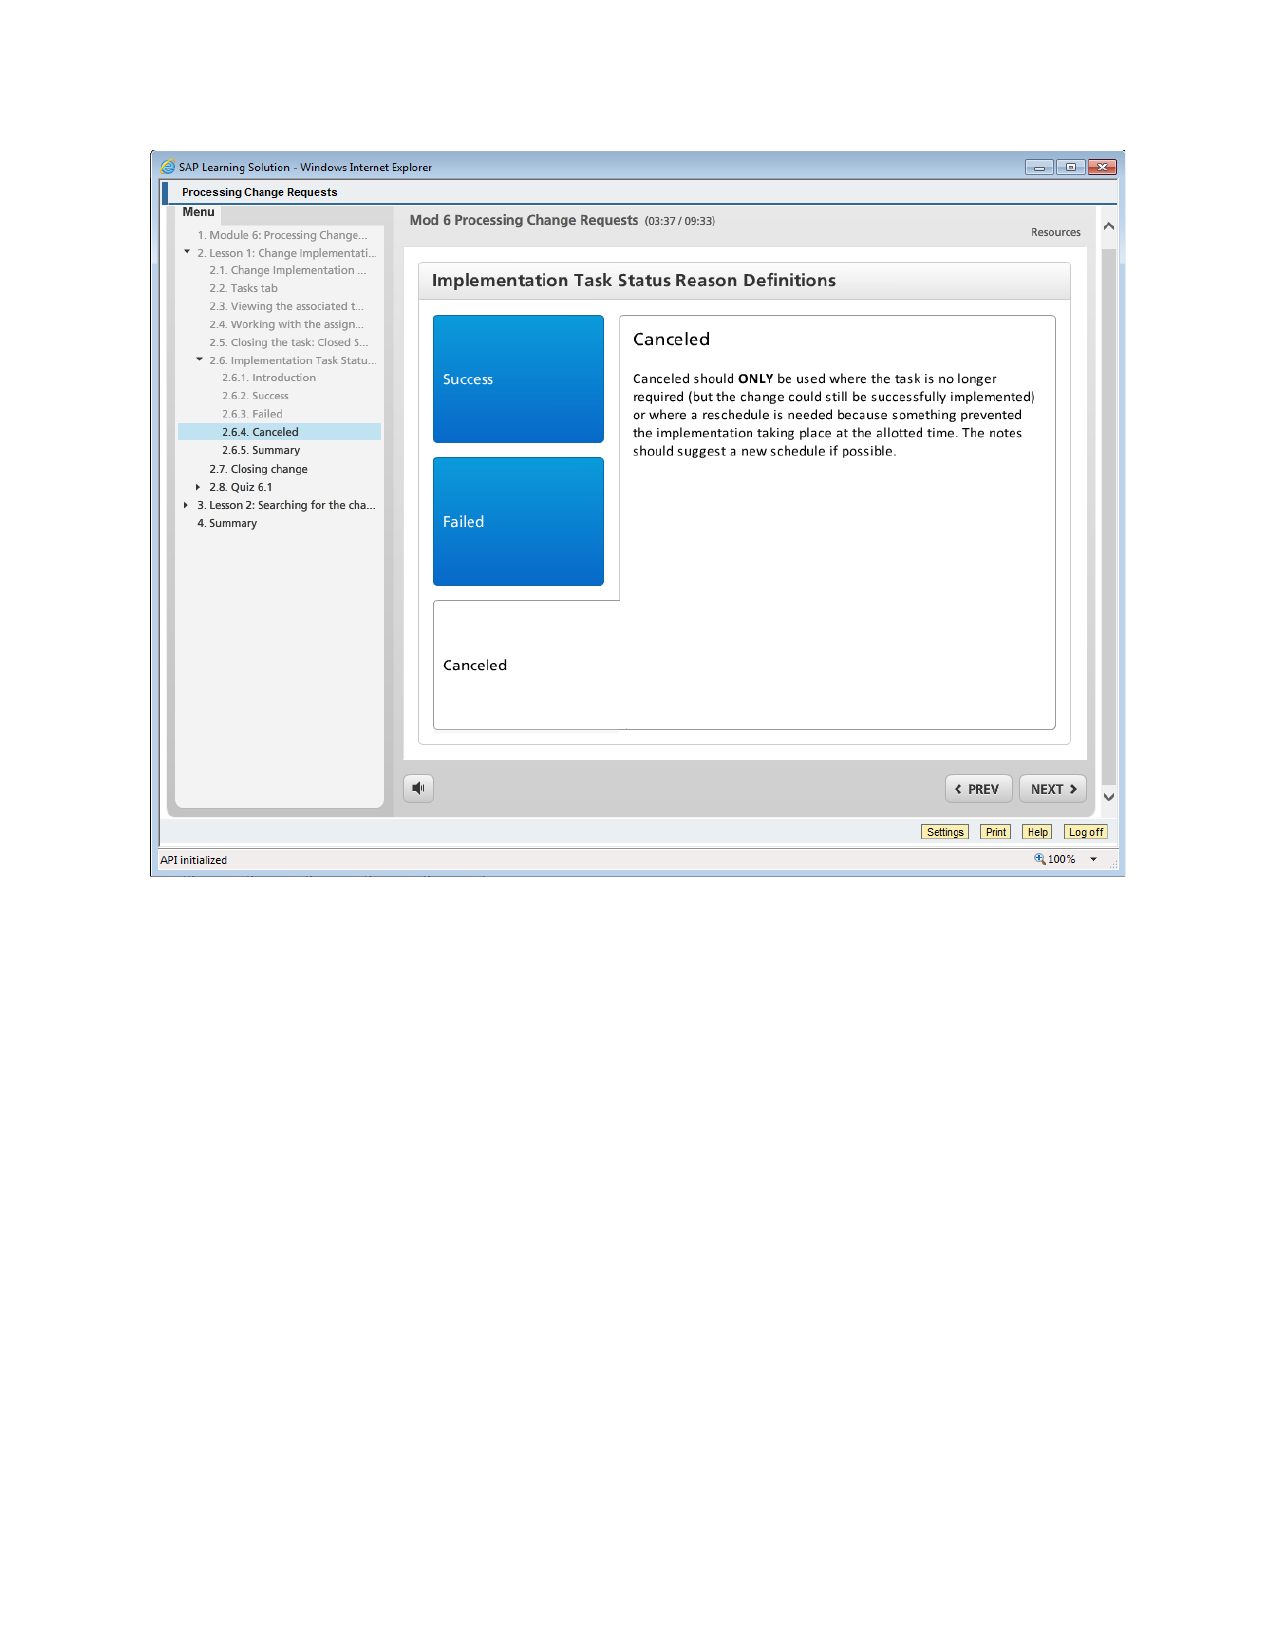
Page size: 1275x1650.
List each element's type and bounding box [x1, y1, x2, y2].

picture [150, 150, 1125, 877]
